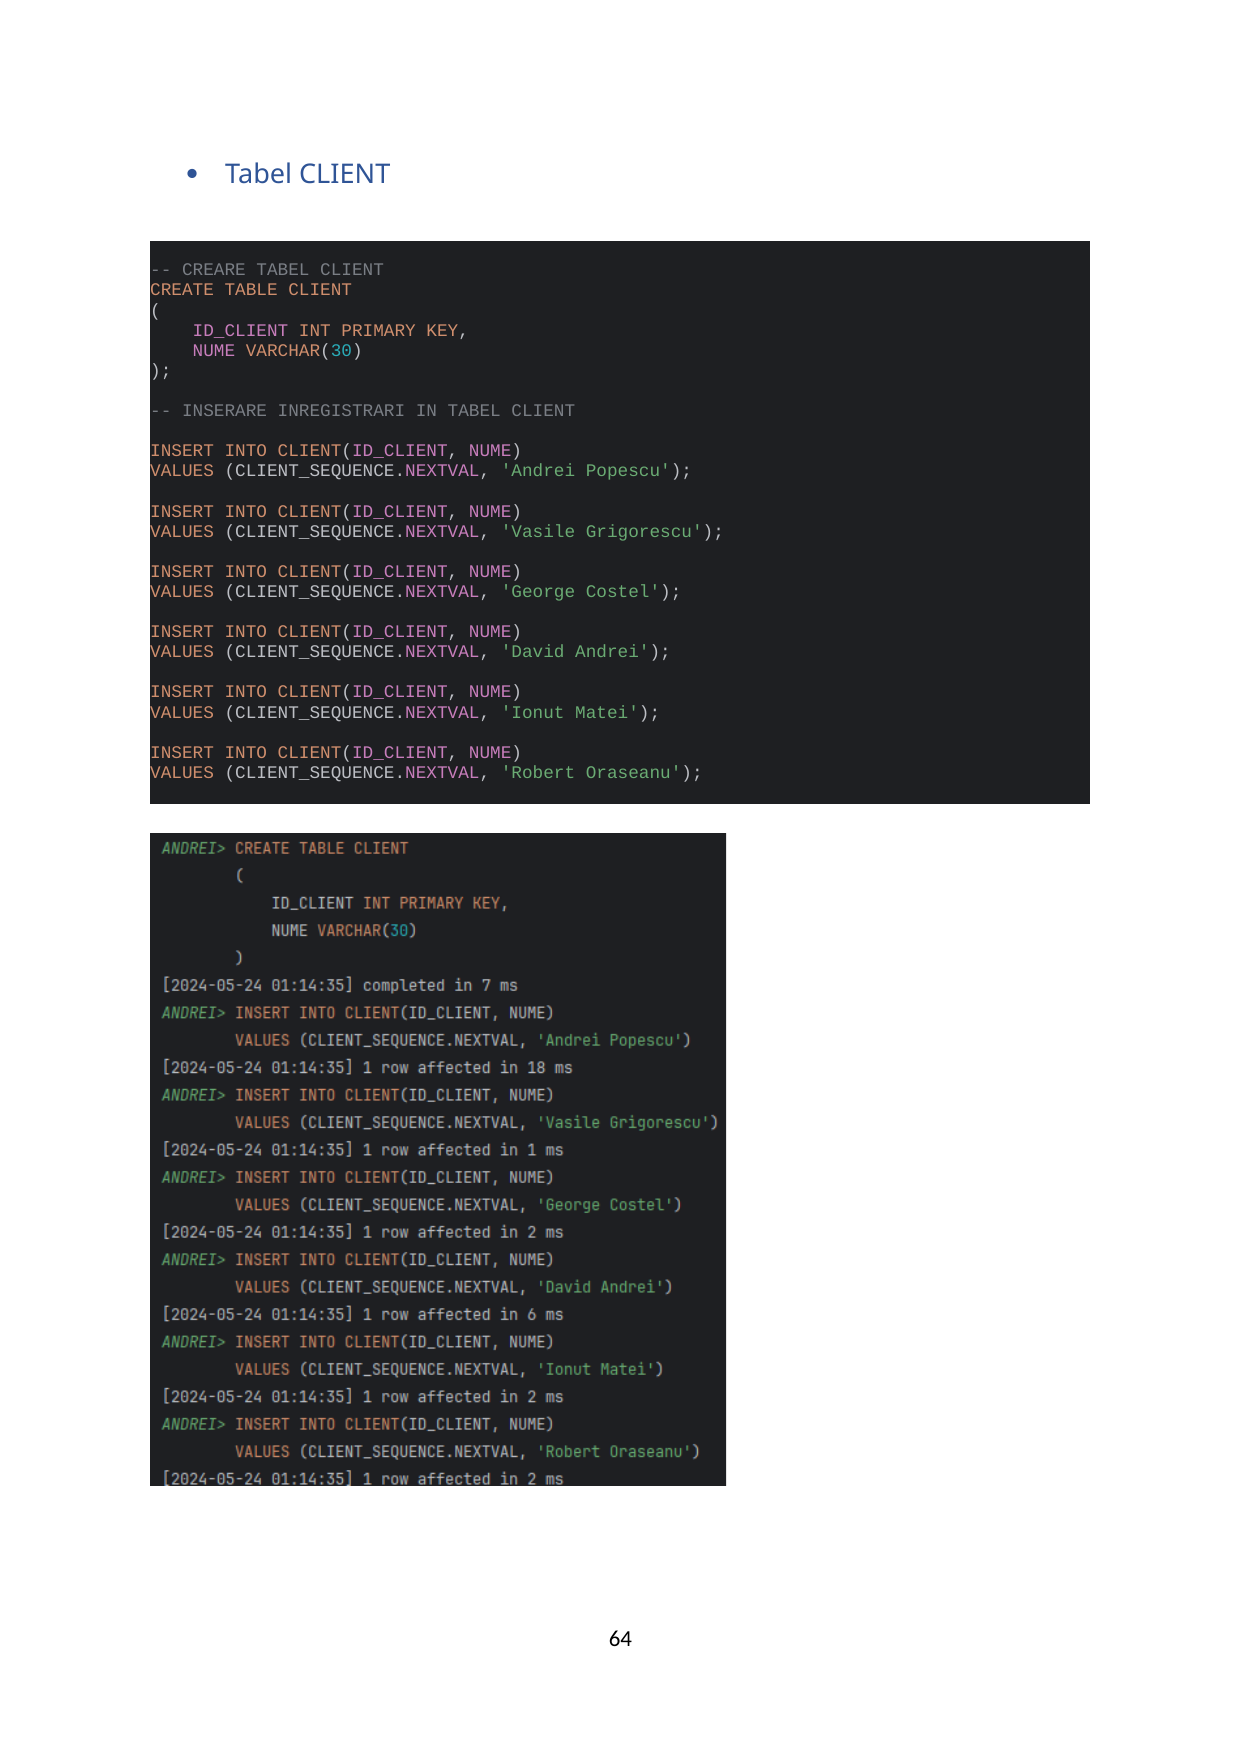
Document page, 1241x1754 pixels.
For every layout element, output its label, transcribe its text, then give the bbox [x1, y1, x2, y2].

text -- CREARE TABEL CLIENT CREATE TABLE CLIENT ( ID_CLIENT INT PRIMARY KEY, NUME VARCHAR(30) ); -- INSERARE INREGISTRARI IN TABEL CLIENT INSERT INTO CLIENT(ID_CLIENT, NUME) VALUES (CLIENT_SEQUENCE.NEXTVAL, 'Andrei Popescu'); INSERT INTO CLIENT(ID_CLIENT, NUME) VALUES (CLIENT_SEQUENCE.NEXTVAL, 'Vasile Grigorescu'); INSERT INTO CLIENT(ID_CLIENT, NUME) VALUES (CLIENT_SEQUENCE.NEXTVAL, 'George Costel'); INSERT INTO CLIENT(ID_CLIENT, NUME) VALUES (CLIENT_SEQUENCE.NEXTVAL, 'David Andrei'); INSERT INTO CLIENT(ID_CLIENT, NUME) VALUES (CLIENT_SEQUENCE.NEXTVAL, 'Ionut Matei'); INSERT INTO CLIENT(ID_CLIENT, NUME) VALUES (CLIENT_SEQUENCE.NEXTVAL, 'Robert Oraseanu'); [150, 261, 1090, 784]
picture [150, 833, 727, 1486]
subtitle Tabel CLIENT [187, 154, 1090, 191]
